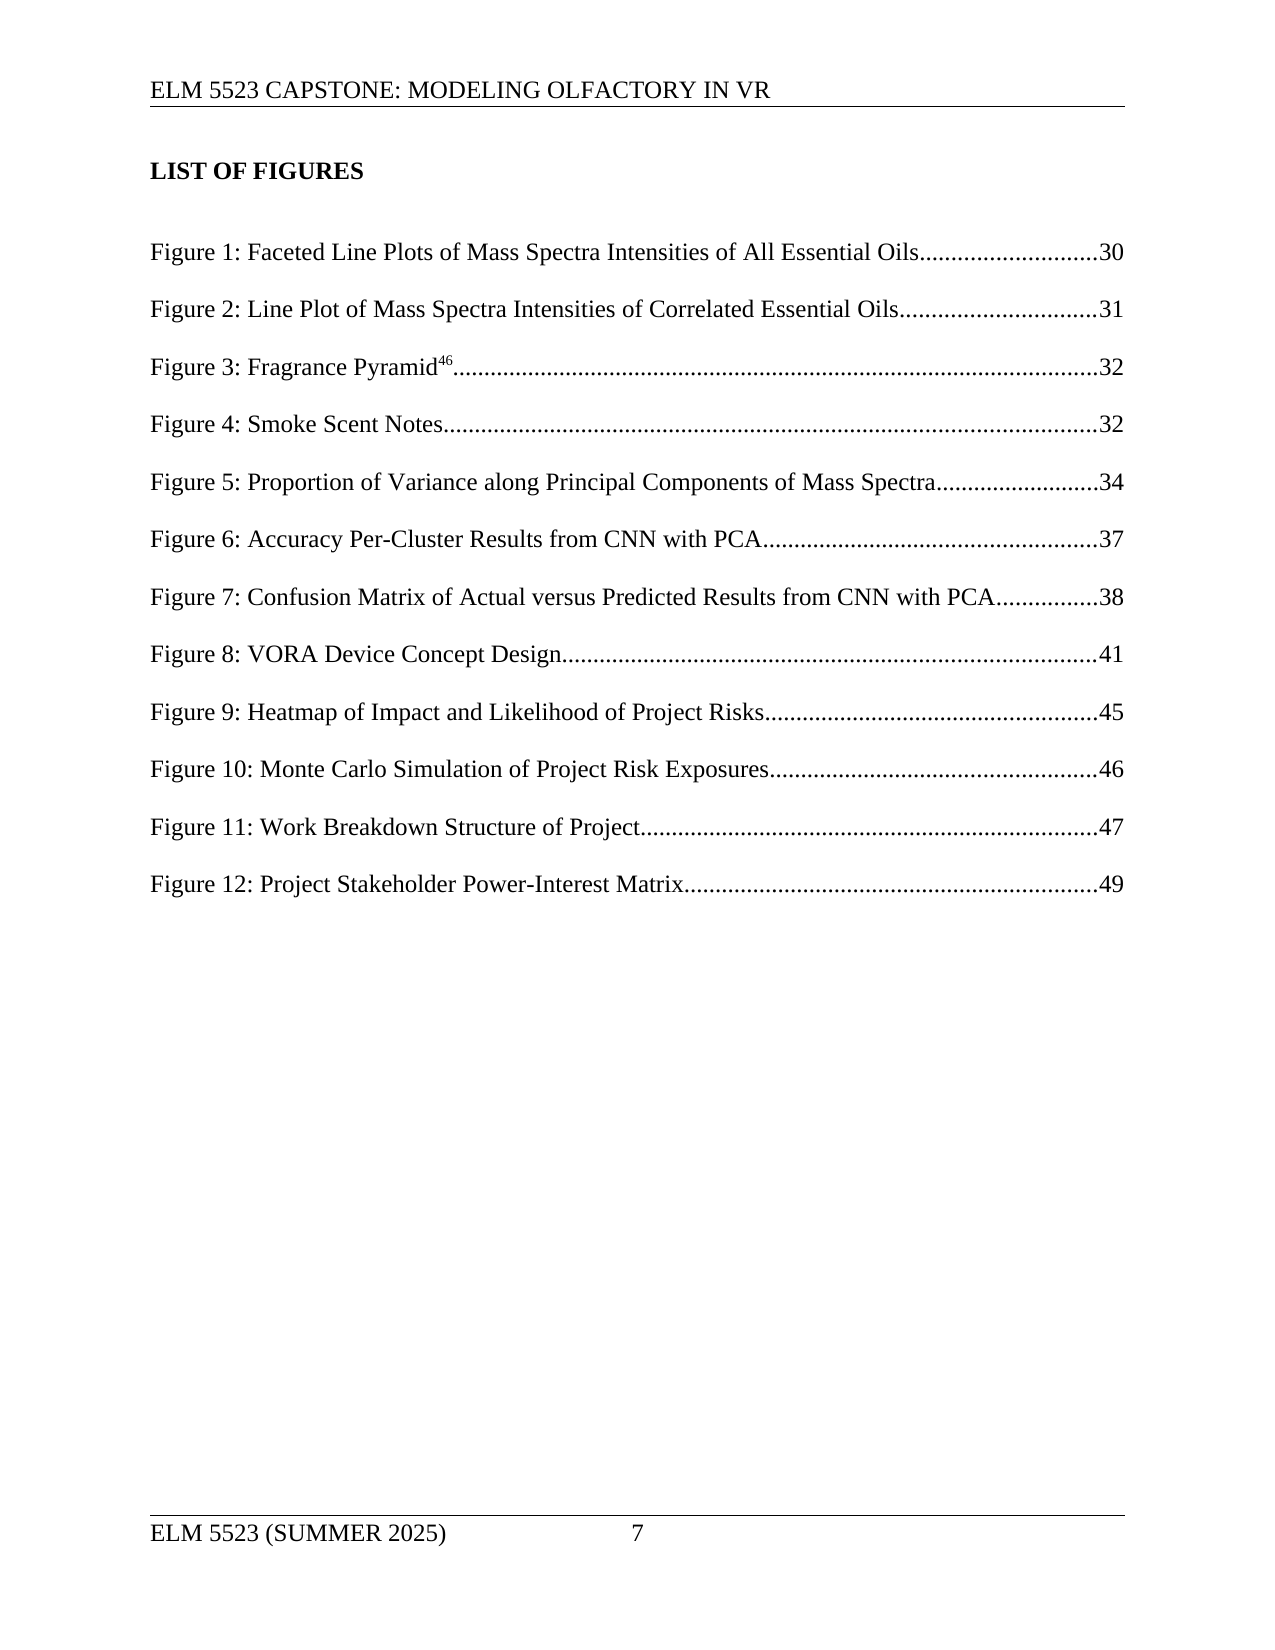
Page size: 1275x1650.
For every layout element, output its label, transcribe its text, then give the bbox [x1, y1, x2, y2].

text Figure 10: Monte Carlo Simulation of Project Risk Exposures 46 [150, 754, 1125, 783]
text Figure 5: Proportion of Variance along Principal Components of Mass Spectra 34 [150, 467, 1125, 495]
text Figure 1: Faceted Line Plots of Mass Spectra Intensities of All Essential Oils 30 [150, 237, 1125, 265]
text Figure 7: Confusion Matrix of Actual versus Predicted Results from CNN with PCA 38 [150, 582, 1125, 610]
text Figure 11: Work Breakdown Structure of Project 47 [150, 812, 1125, 840]
text Figure 2: Line Plot of Mass Spectra Intensities of Correlated Essential Oils 31 [150, 294, 1125, 323]
text Figure 9: Heatmap of Impact and Likelihood of Project Risks 45 [150, 697, 1125, 725]
text Figure 3: Fragrance Pyramid46 32 [150, 352, 1125, 380]
text Figure 6: Accuracy Per-Cluster Results from CNN with PCA 37 [150, 524, 1125, 553]
text Figure 8: VORA Device Concept Design 41 [150, 639, 1125, 668]
text Figure 12: Project Stakeholder Power-Interest Matrix 49 [150, 869, 1125, 898]
subtitle LIST OF FIGURES [150, 156, 1125, 185]
text Figure 4: Smoke Scent Notes 32 [150, 409, 1125, 438]
